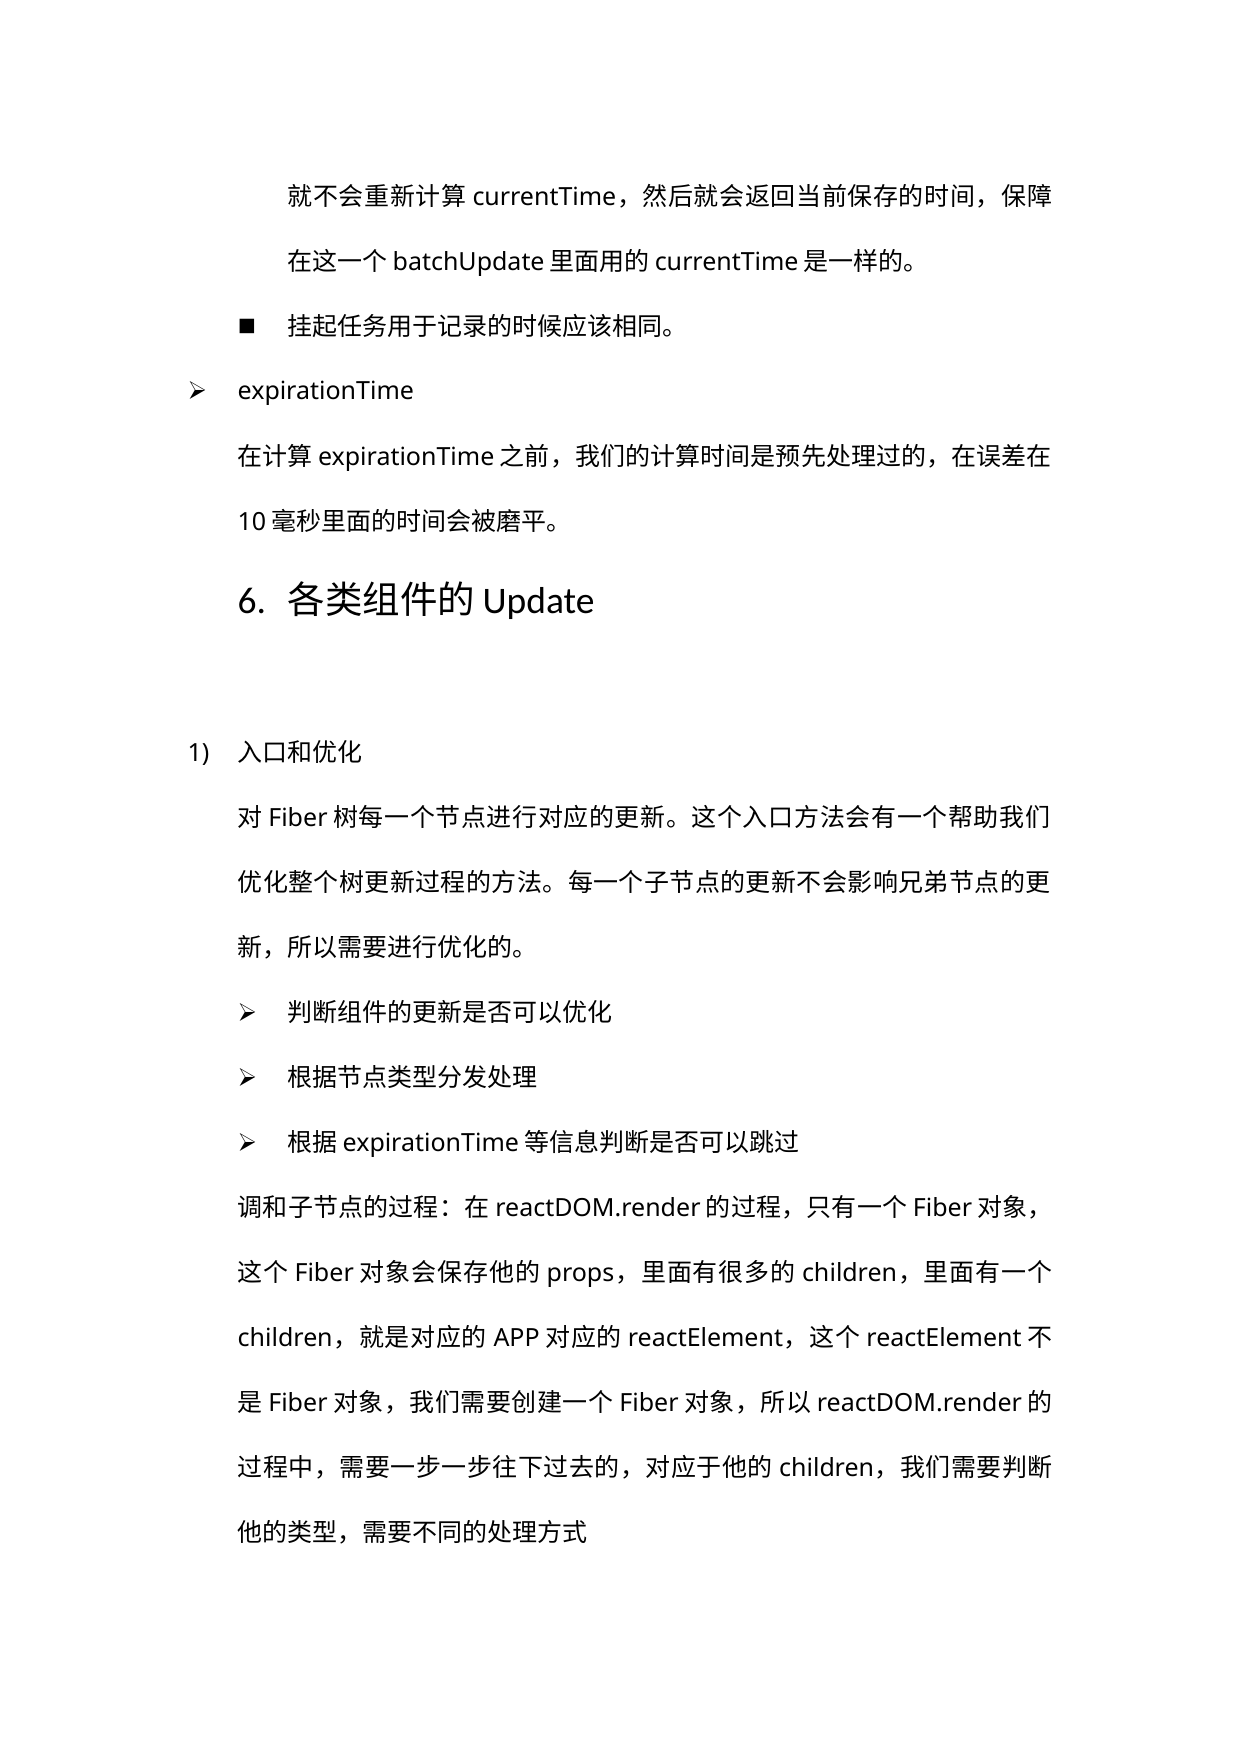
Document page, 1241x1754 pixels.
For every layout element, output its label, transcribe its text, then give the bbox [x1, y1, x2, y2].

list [287, 162, 1053, 292]
text 调和子节点的过程：在reactDOM.render的过程，只有一个Fiber对象，这个Fiber对象会保存他的props，里面有很多的children，里面有一个children，就是对应的APP对应的reactElement，这个reactElement不是Fiber对象，我们需要创建一个Fiber对象，所以reactDOM.render的过程中，需要一步一步往下过去的，对应于他的children，我们需要判断他的类型，需要不同的处理方式 [237, 1173, 1053, 1563]
list 根据expirationTime等信息判断是否可以跳过 [237, 1108, 1053, 1173]
subtitle 各类组件的Update [237, 564, 1053, 629]
list 判断组件的更新是否可以优化 [237, 978, 1053, 1043]
list 对Fiber树每一个节点进行对应的更新。这个入口方法会有一个帮助我们优化整个树更新过程的方法。每一个子节点的更新不会影响兄弟节点的更新，所以需要进行优化的。 [237, 783, 1053, 978]
list 入口和优化 [187, 718, 1053, 783]
list 在计算expirationTime之前，我们的计算时间是预先处理过的，在误差在10毫秒里面的时间会被磨平。 [237, 422, 1053, 552]
list 根据节点类型分发处理 [237, 1043, 1053, 1108]
list expirationTime [187, 357, 1053, 422]
list 挂起任务用于记录的时候应该相同。 [237, 292, 1053, 357]
